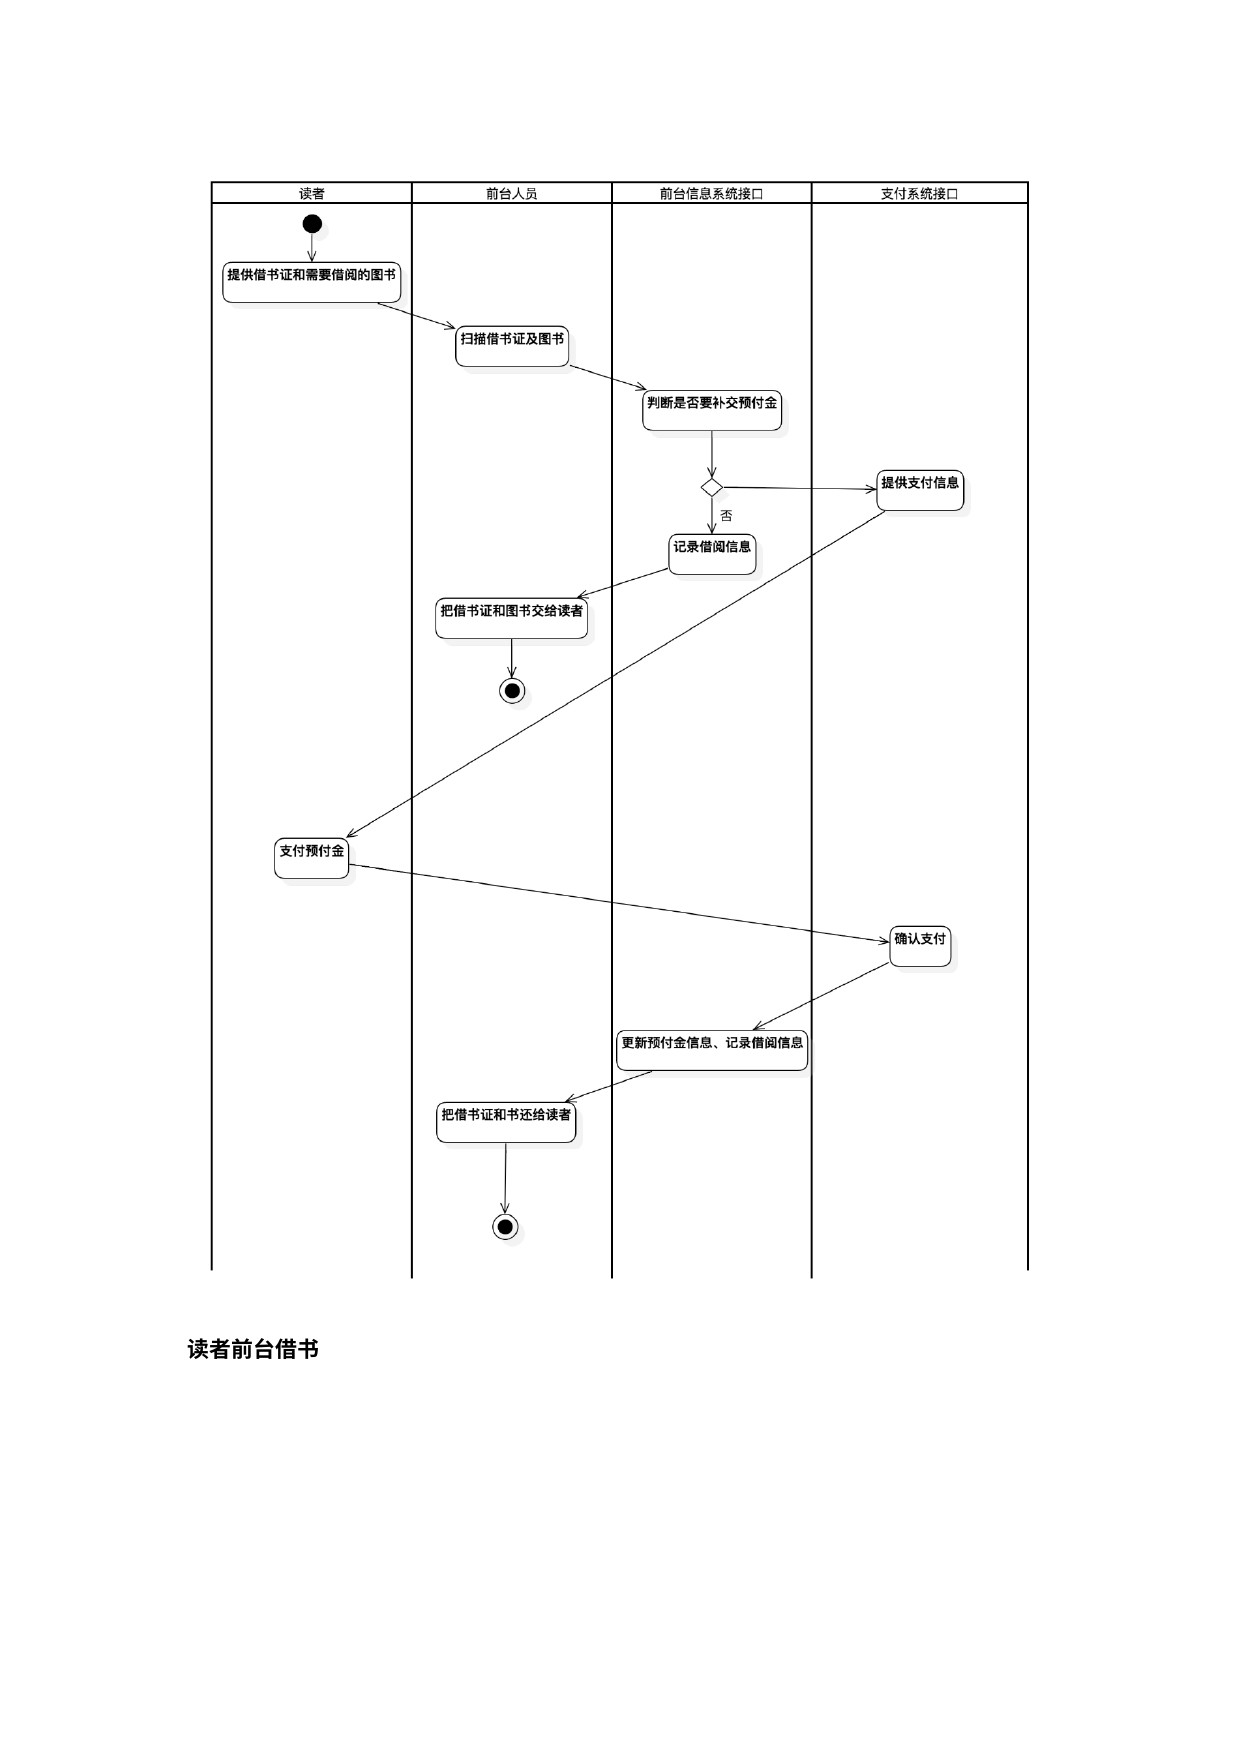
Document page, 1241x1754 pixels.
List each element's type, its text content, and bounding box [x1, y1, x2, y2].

text 读者前台借书 [187, 1332, 1053, 1364]
picture [187, 162, 1053, 1307]
